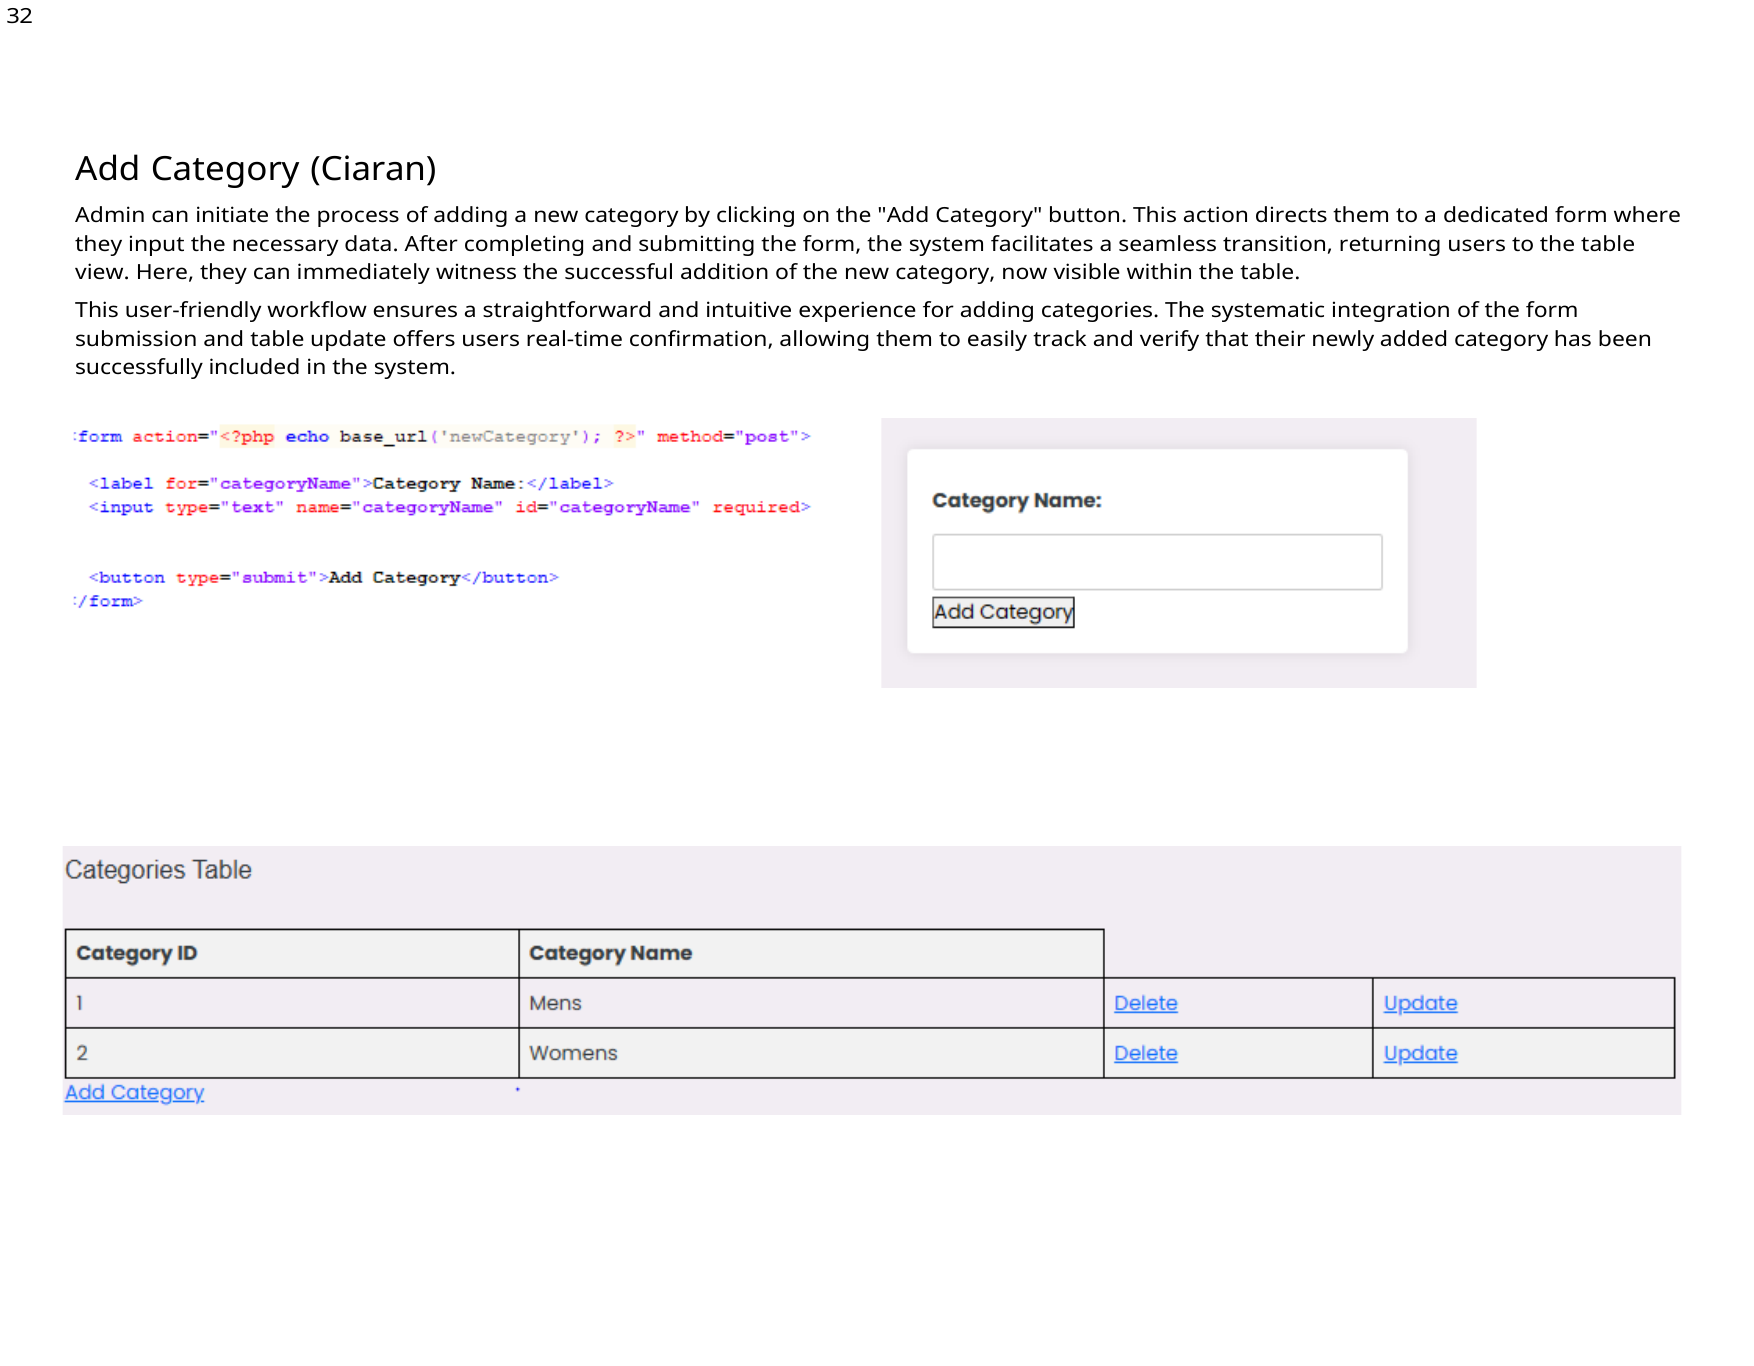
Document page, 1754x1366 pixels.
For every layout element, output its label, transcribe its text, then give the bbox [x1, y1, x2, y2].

text Add Category (Ciaran) [75, 145, 1693, 191]
picture [73, 420, 863, 640]
text This user-friendly workflow ensures a straightforward and intuitive experience for adding categories. The systematic integration of the form submission and table update offers users real-time confirmation, allowing them to easily track and verify that their newly added category has been successfully included in the system. [75, 295, 1693, 381]
text Admin can initiate the process of adding a new category by clicking on the "Add Category" button. This action directs them to a dedicated form where they input the necessary data. After completing and submitting the form, the system facilitates a seamless transition, returning users to the table view. Here, they can immediately witness the successful addition of the new category, now visible within the table. [75, 200, 1693, 286]
picture [881, 418, 1477, 688]
picture [62, 846, 1682, 1115]
